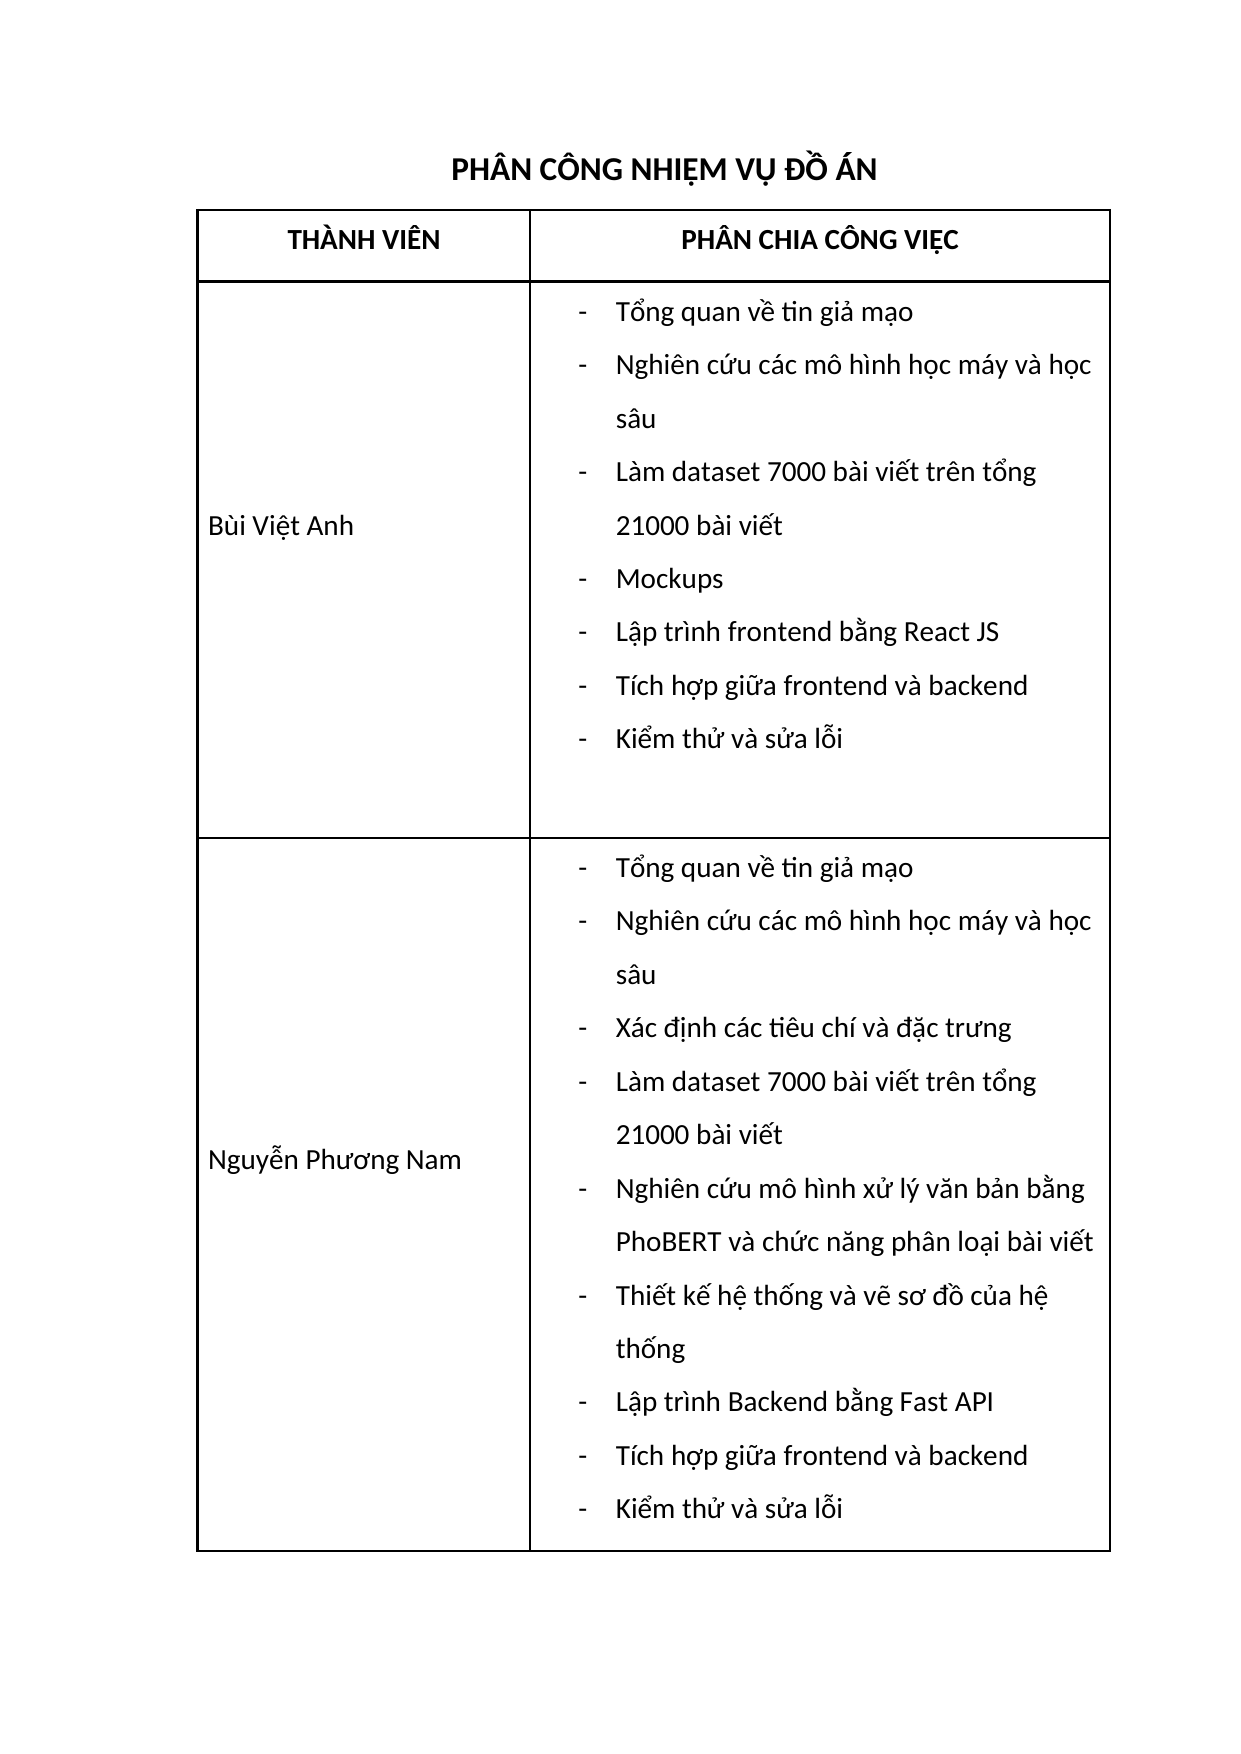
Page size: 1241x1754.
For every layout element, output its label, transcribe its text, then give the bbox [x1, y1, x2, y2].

table_header PHÂN CHIA CÔNG VIỆC [531, 211, 1109, 280]
table_cell Tổng quan về tin giả mạo Nghiên cứu các mô hình học máy và học sâu Xác định các tiêu chí và đặc trưng Làm dataset 7000 bài viết trên tổng 21000 bài viết Nghiên cứu mô hình xử lý văn bản bằng PhoBERT và chức năng phân loại bài viết Thiết kế hệ thống và vẽ sơ đồ của hệ thống Lập trình Backend bằng Fast API Tích hợp giữa frontend và backend Kiểm thử và sửa lỗi [531, 839, 1109, 1549]
title PHÂN CÔNG NHIỆM VỤ ĐỒ ÁN [207, 148, 1122, 188]
table_cell Bùi Việt Anh [199, 283, 529, 837]
table_cell Nguyễn Phương Nam [199, 839, 529, 1549]
table_header THÀNH VIÊN [199, 211, 529, 280]
table_cell Tổng quan về tin giả mạo Nghiên cứu các mô hình học máy và học sâu Làm dataset 7000 bài viết trên tổng 21000 bài viết Mockups Lập trình frontend bằng React JS Tích hợp giữa frontend và backend Kiểm thử và sửa lỗi [531, 283, 1109, 837]
